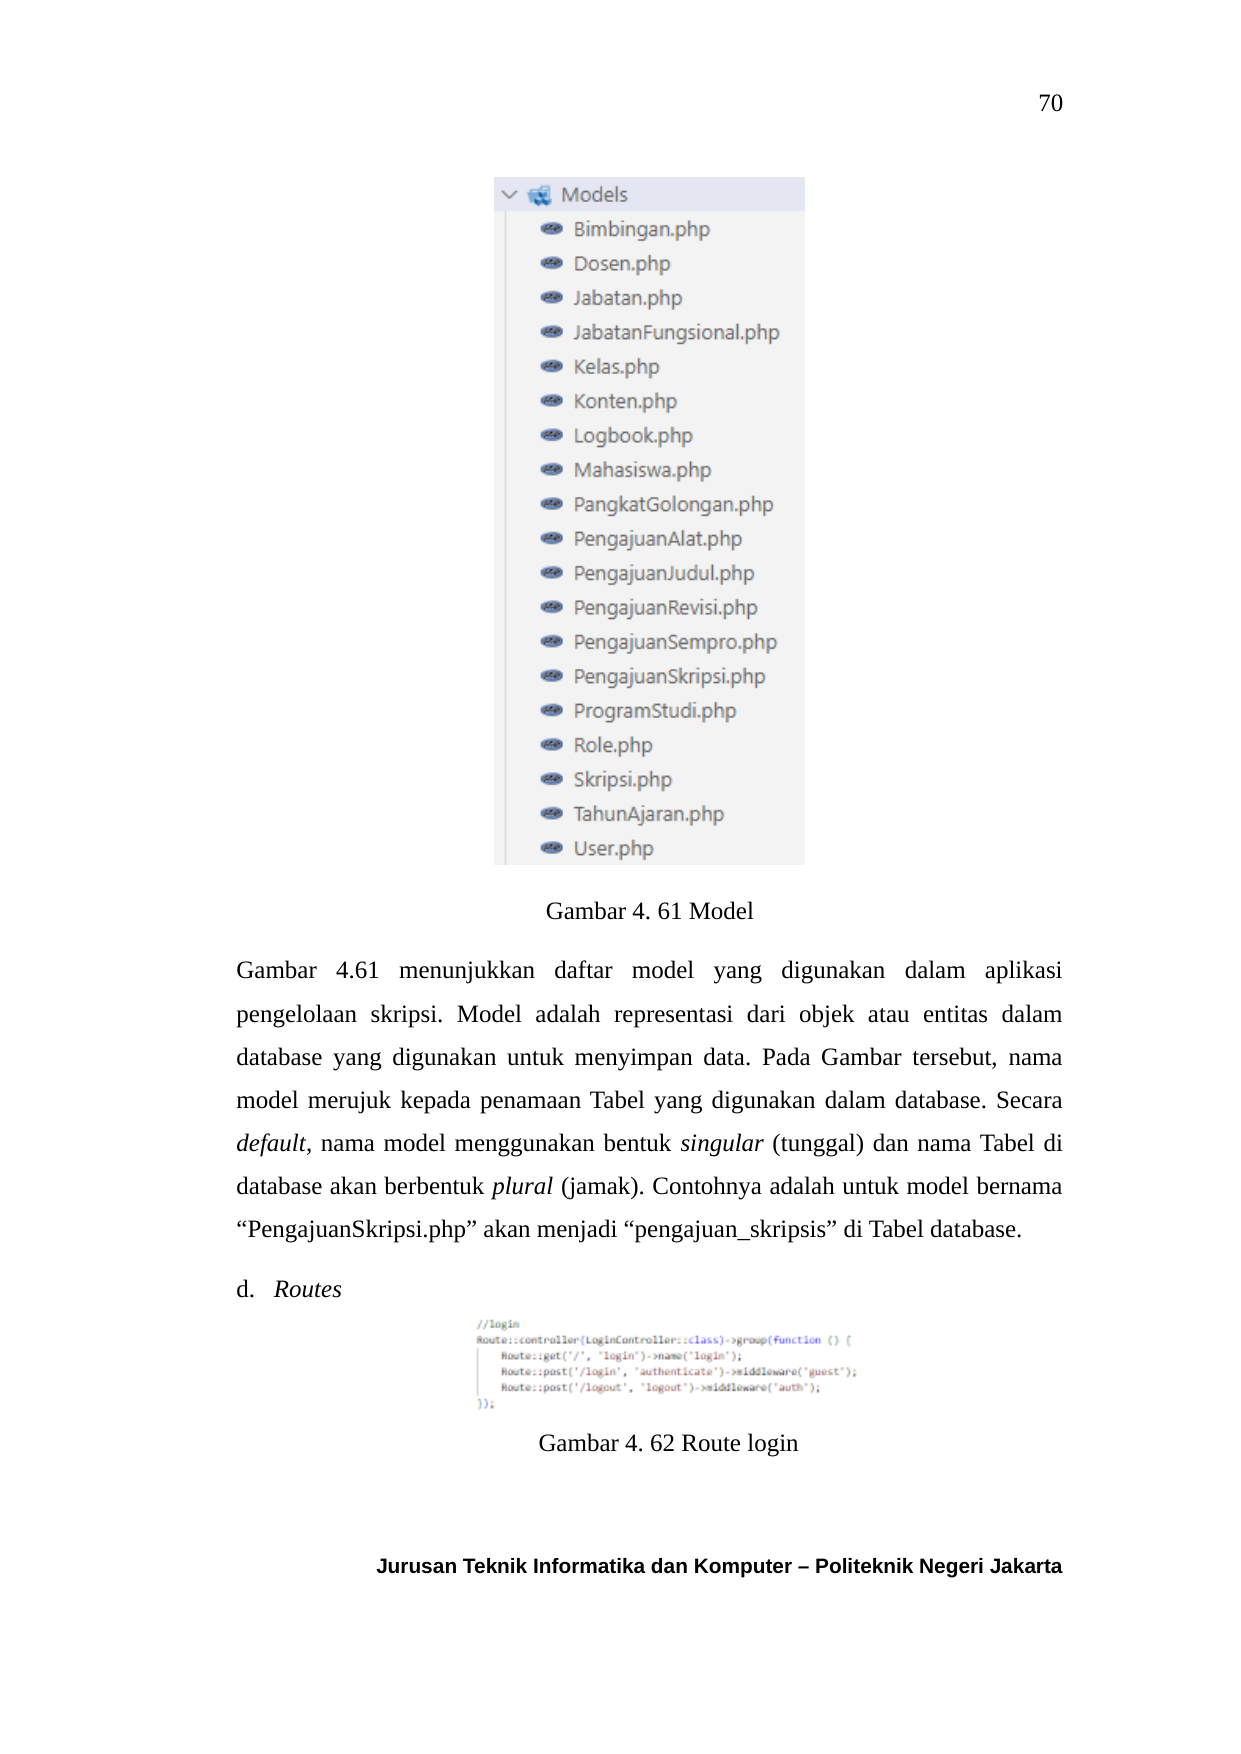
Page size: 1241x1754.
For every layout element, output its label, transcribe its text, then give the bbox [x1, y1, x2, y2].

text Gambar 4. 61 Model [236, 896, 1063, 924]
list Gambar 4. 62 Route login [274, 1428, 1063, 1457]
picture [474, 1317, 863, 1415]
list Routes [236, 1274, 1063, 1303]
picture [494, 177, 805, 865]
text Gambar 4.61 menunjukkan daftar model yang digunakan dalam aplikasi pengelolaan skripsi. Model adalah representasi dari objek atau entitas dalam database yang digunakan untuk menyimpan data. Pada Gambar tersebut, nama model merujuk kepada penamaan Tabel yang digunakan dalam database. Secara default, nama model menggunakan bentuk singular (tunggal) dan nama Tabel di database akan berbentuk plural (jamak). Contohnya adalah untuk model bernama “PengajuanSkripsi.php” akan menjadi “pengajuan_skripsis” di Tabel database. [236, 956, 1063, 1243]
